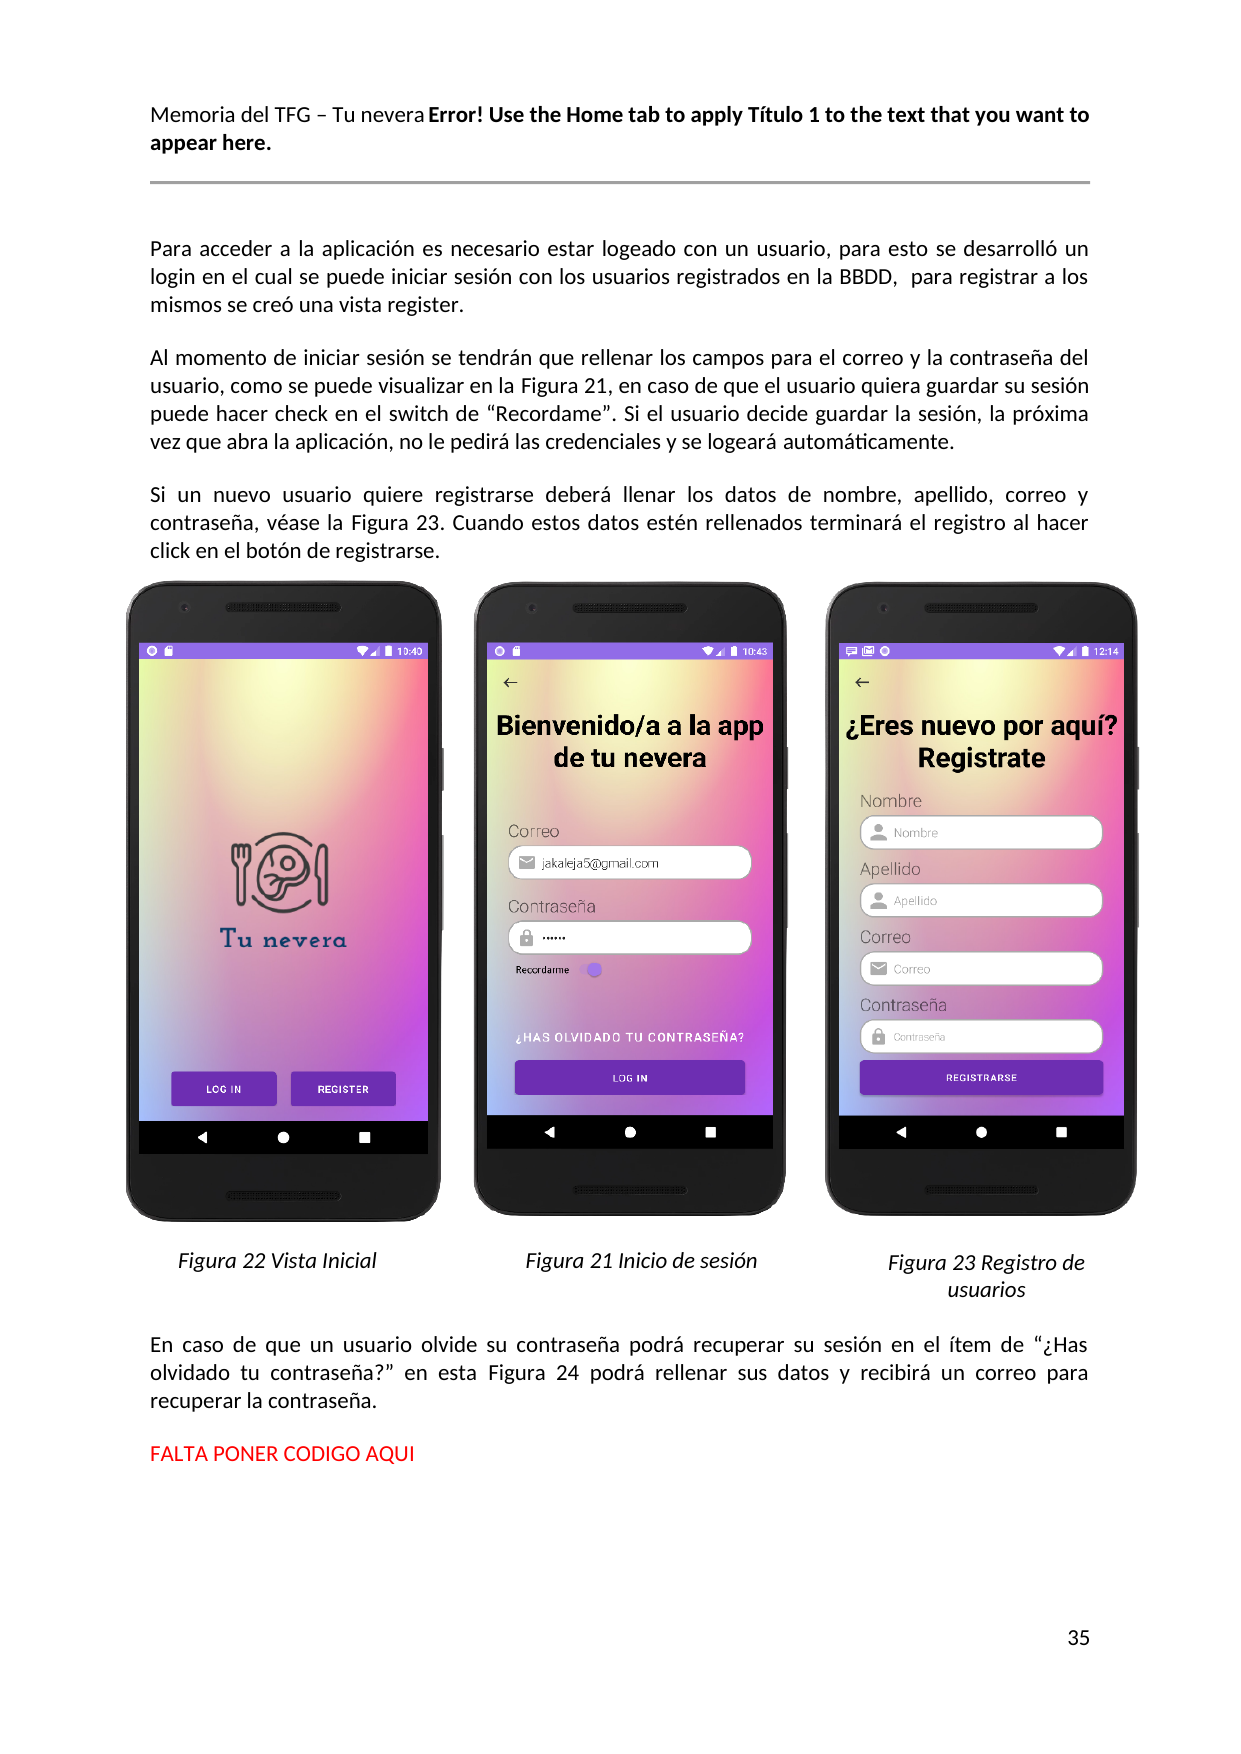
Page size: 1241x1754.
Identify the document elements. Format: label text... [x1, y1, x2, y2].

text Para acceder a la aplicación es necesario estar logeado con un usuario, para esto se desarrolló un login en el cual se puede iniciar sesión con los usuarios registrados en la BBDD, para registrar a los mismos se creó una vista register. [150, 234, 1090, 318]
text Si un nuevo usuario quiere registrarse deberá llenar los datos de nombre, apellido, correo y contraseña, véase la Figura 22. Cuando estos datos estén rellenados terminará el registro al hacer click en el botón de registrarse. [150, 480, 1090, 564]
text FALTA PONER CODIGO AQUI [150, 1439, 1090, 1467]
picture [825, 581, 1140, 1216]
picture [126, 580, 444, 1222]
text Al momento de iniciar sesión se tendrán que rellenar los campos para el correo y la contraseña del usuario, como se puede visualizar en la Figura 23, en caso de que el usuario quiera guardar su sesión puede hacer check en el switch de “Recordame”. Si el usuario decide guardar la sesión, la próxima vez que abra la aplicación, no le pedirá las credenciales y se logeará automáticamente. [150, 343, 1090, 455]
picture [473, 581, 789, 1216]
